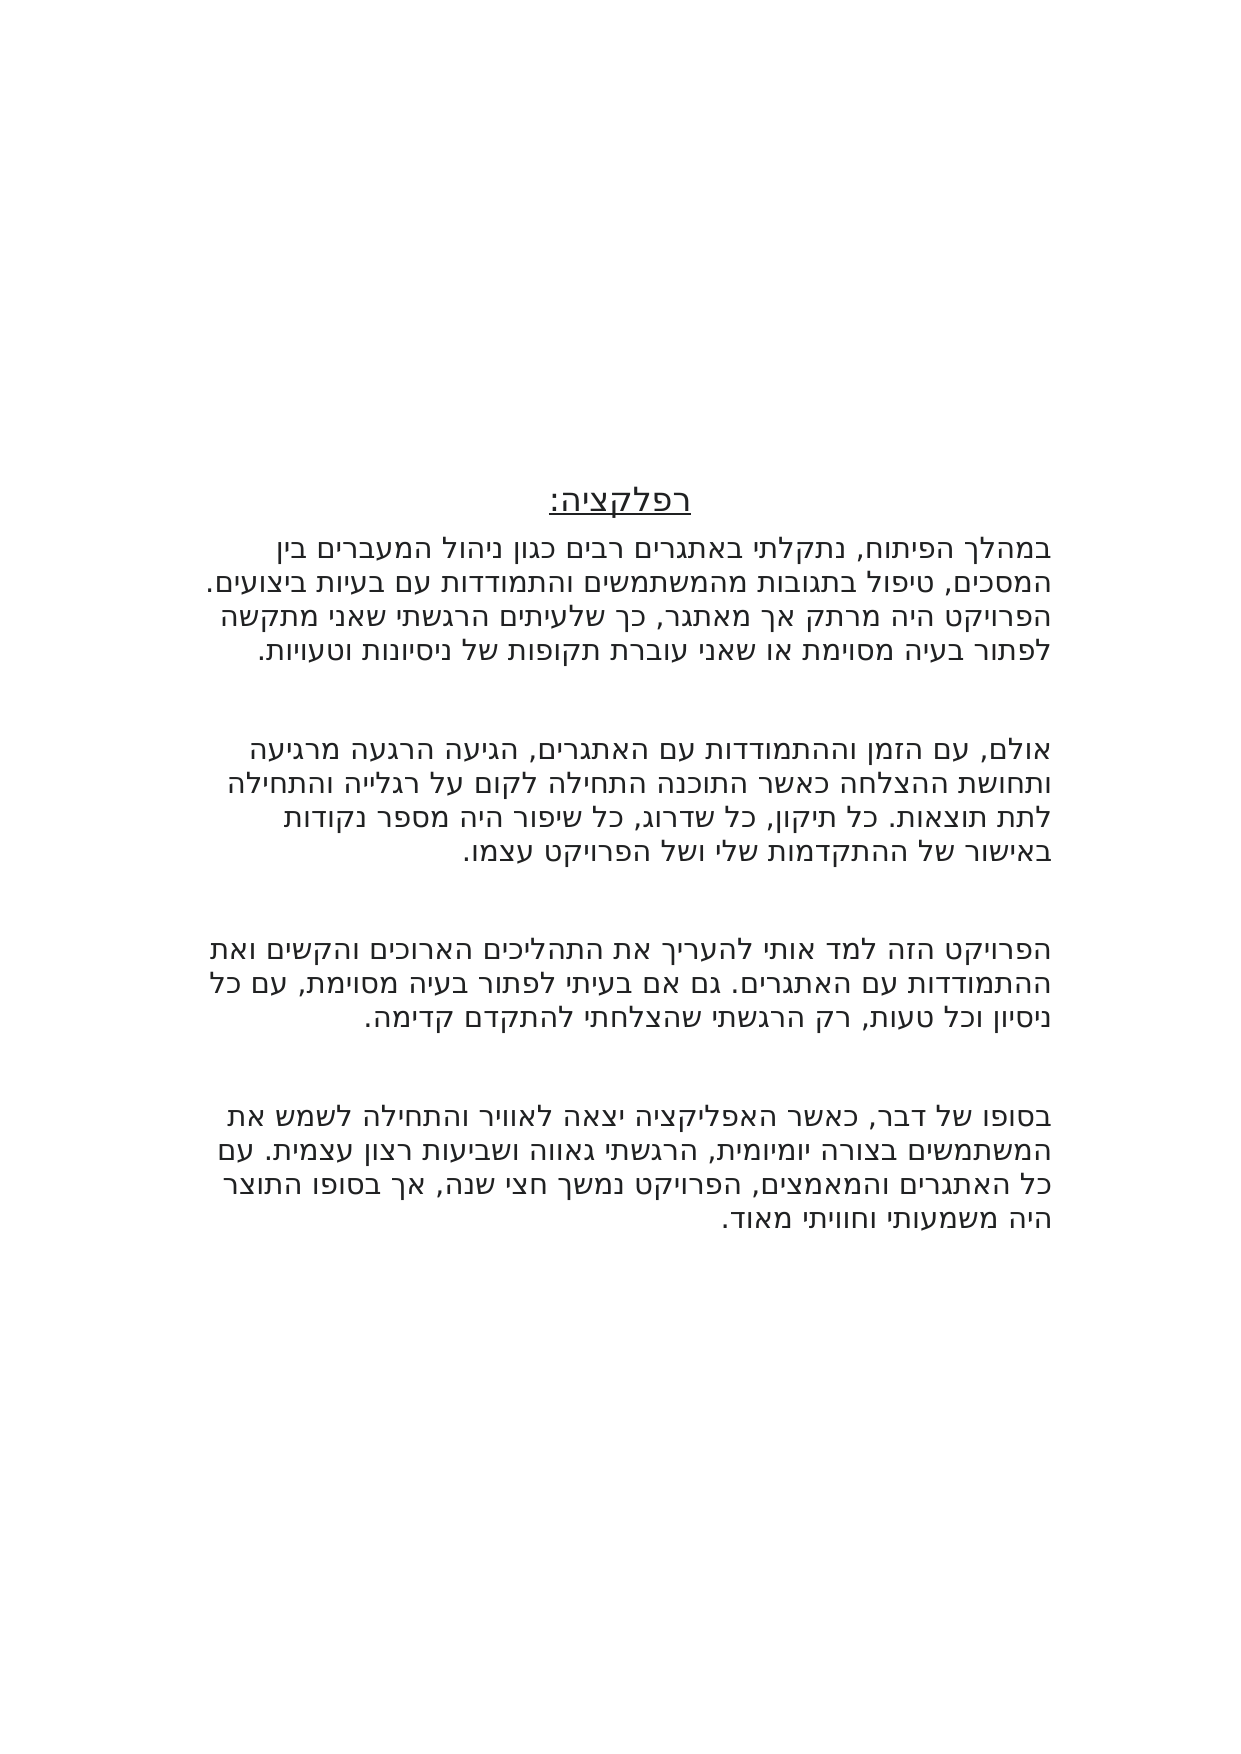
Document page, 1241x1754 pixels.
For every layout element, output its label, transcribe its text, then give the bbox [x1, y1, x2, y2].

text אולם, עם הזמן וההתמודדות עם האתגרים, הגיעה הרגעה מרגיעה ותחושת ההצלחה כאשר התוכנה התחילה לקום על רגלייה והתחילה לתת תוצאות. כל תיקון, כל שדרוג, כל שיפור היה מספר נקודות באישור של ההתקדמות שלי ושל הפרויקט עצמו. [187, 732, 1053, 868]
text בסופו של דבר, כאשר האפליקציה יצאה לאוויר והתחילה לשמש את המשתמשים בצורה יומיומית, הרגשתי גאווה ושביעות רצון עצמית. עם כל האתגרים והמאמצים, הפרויקט נמשך חצי שנה, אך בסופו התוצר היה משמעותי וחוויתי מאוד. [187, 1099, 1053, 1235]
text רפלקציה: [187, 480, 1053, 519]
text הפרויקט הזה למד אותי להעריך את התהליכים הארוכים והקשים ואת ההתמודדות עם האתגרים. גם אם בעיתי לפתור בעיה מסוימת, עם כל ניסיון וכל טעות, רק הרגשתי שהצלחתי להתקדם קדימה. [187, 932, 1053, 1034]
text במהלך הפיתוח, נתקלתי באתגרים רבים כגון ניהול המעברים בין המסכים, טיפול בתגובות מהמשתמשים והתמודדות עם בעיות ביצועים. הפרויקט היה מרתק אך מאתגר, כך שלעיתים הרגשתי שאני מתקשה לפתור בעיה מסוימת או שאני עוברת תקופות של ניסיונות וטעויות. [187, 531, 1053, 667]
